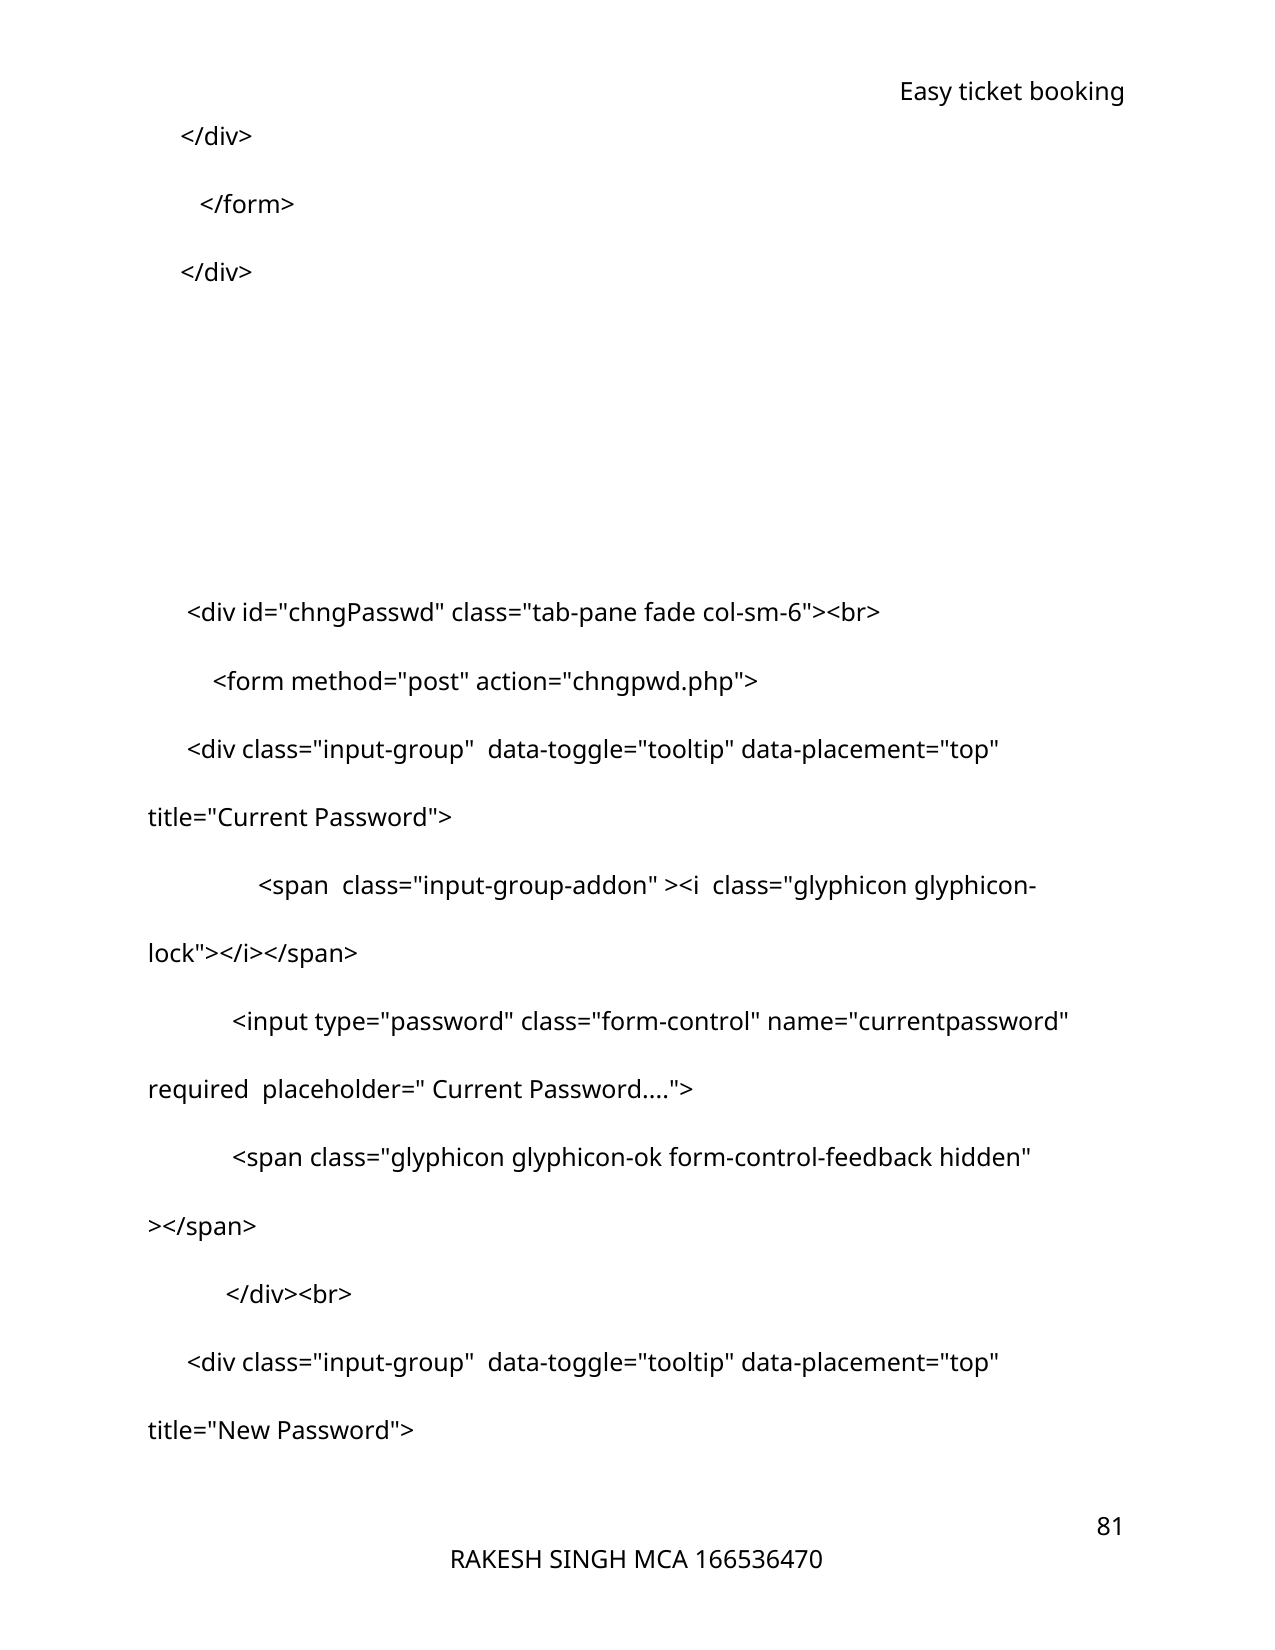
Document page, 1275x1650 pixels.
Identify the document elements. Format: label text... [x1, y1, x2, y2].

text </div> [148, 254, 1125, 288]
text <div class="input-group" data-toggle="tooltip" data-placement="top" title="Current Password"> [148, 731, 1125, 833]
text <div id="chngPasswd" class="tab-pane fade col-sm-6"><br> [148, 595, 1125, 629]
text <div class="input-group" data-toggle="tooltip" data-placement="top" title="New Password"> [148, 1344, 1125, 1447]
text </div> [148, 118, 1125, 152]
text </form> [148, 186, 1125, 220]
text </div><br> [148, 1276, 1125, 1310]
text <input type="password" class="form-control" name="currentpassword" required placeholder=" Current Password...."> [148, 1004, 1125, 1106]
text <span class="glyphicon glyphicon-ok form-control-feedback hidden" ></span> [148, 1140, 1125, 1242]
text <span class="input-group-addon" ><i class="glyphicon glyphicon-lock"></i></span> [148, 867, 1125, 970]
text <form method="post" action="chngpwd.php"> [148, 663, 1125, 697]
